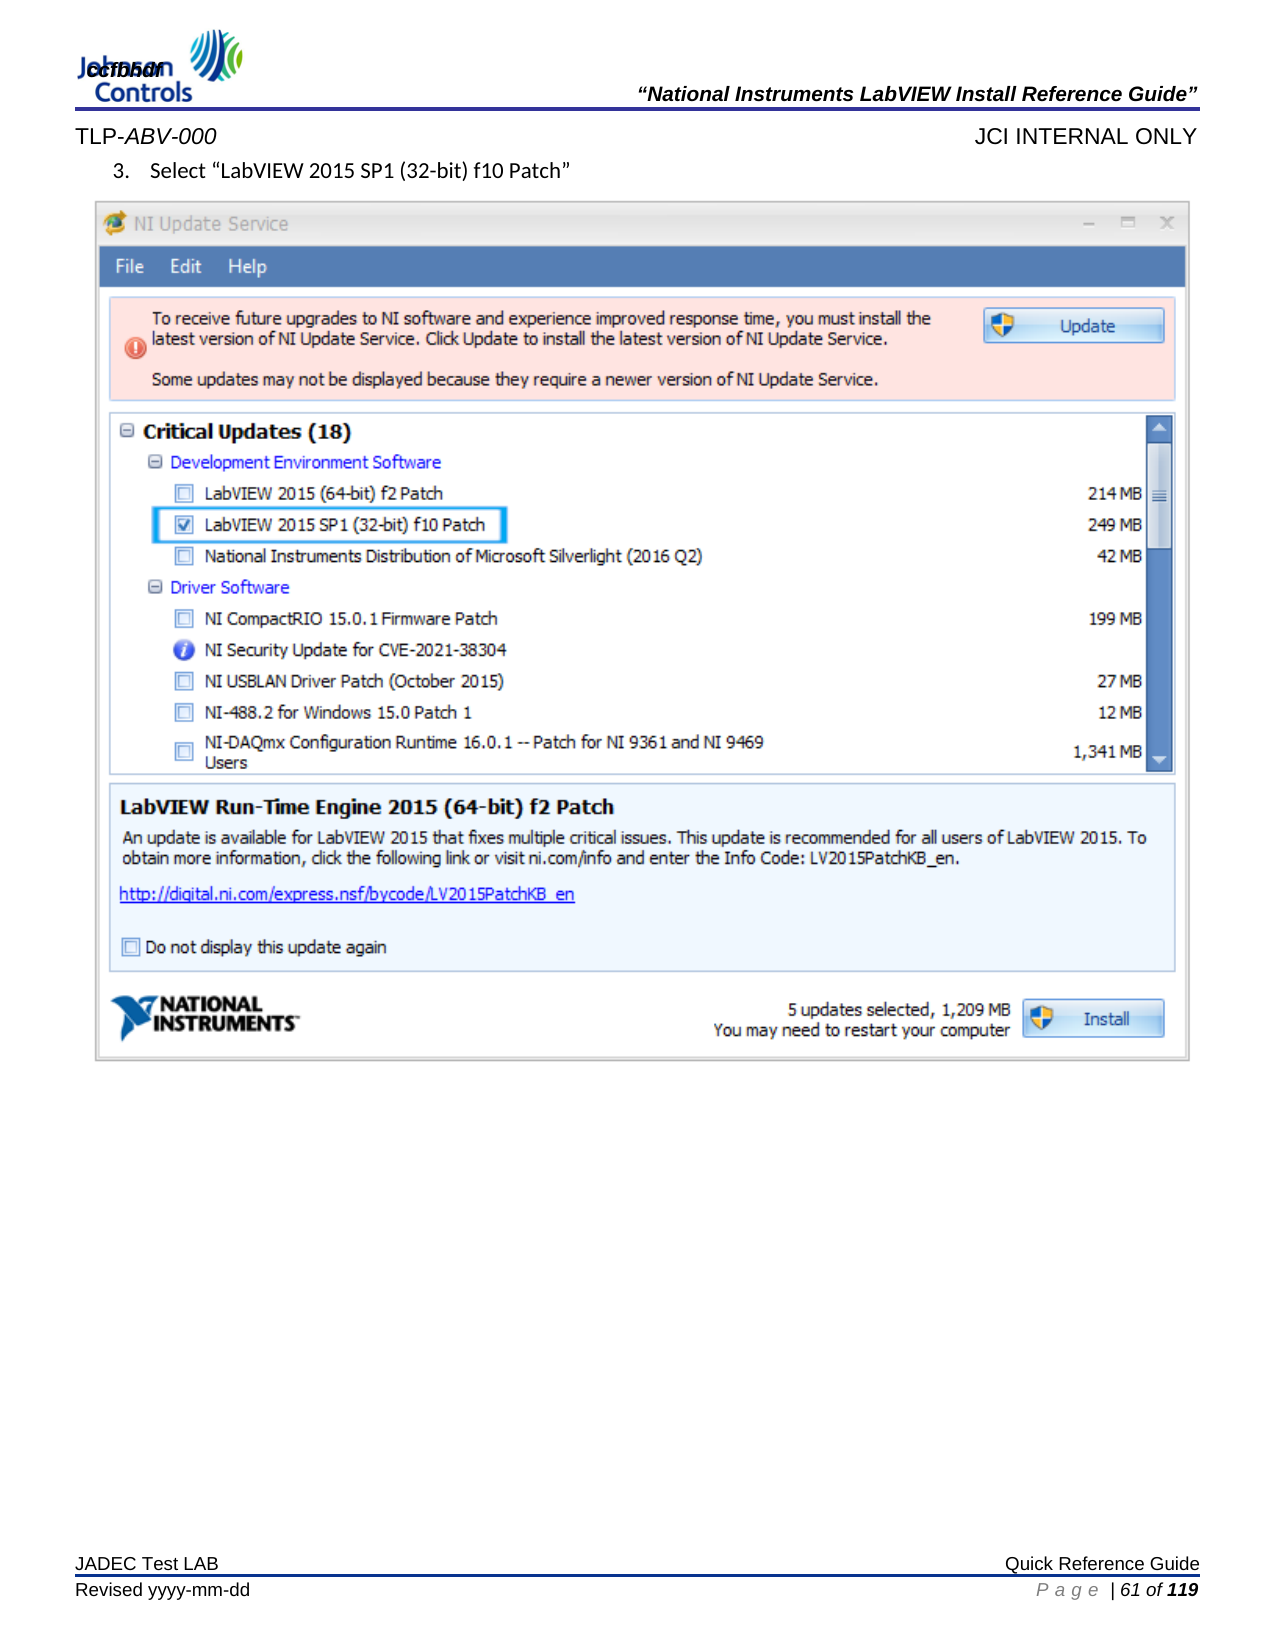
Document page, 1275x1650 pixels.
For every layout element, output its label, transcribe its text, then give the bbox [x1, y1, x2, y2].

picture [76, 26, 246, 105]
picture [89, 195, 1200, 1074]
list Select “LabVIEW 2015 SP1 (32-bit) f10 Patch” [112, 156, 1200, 184]
